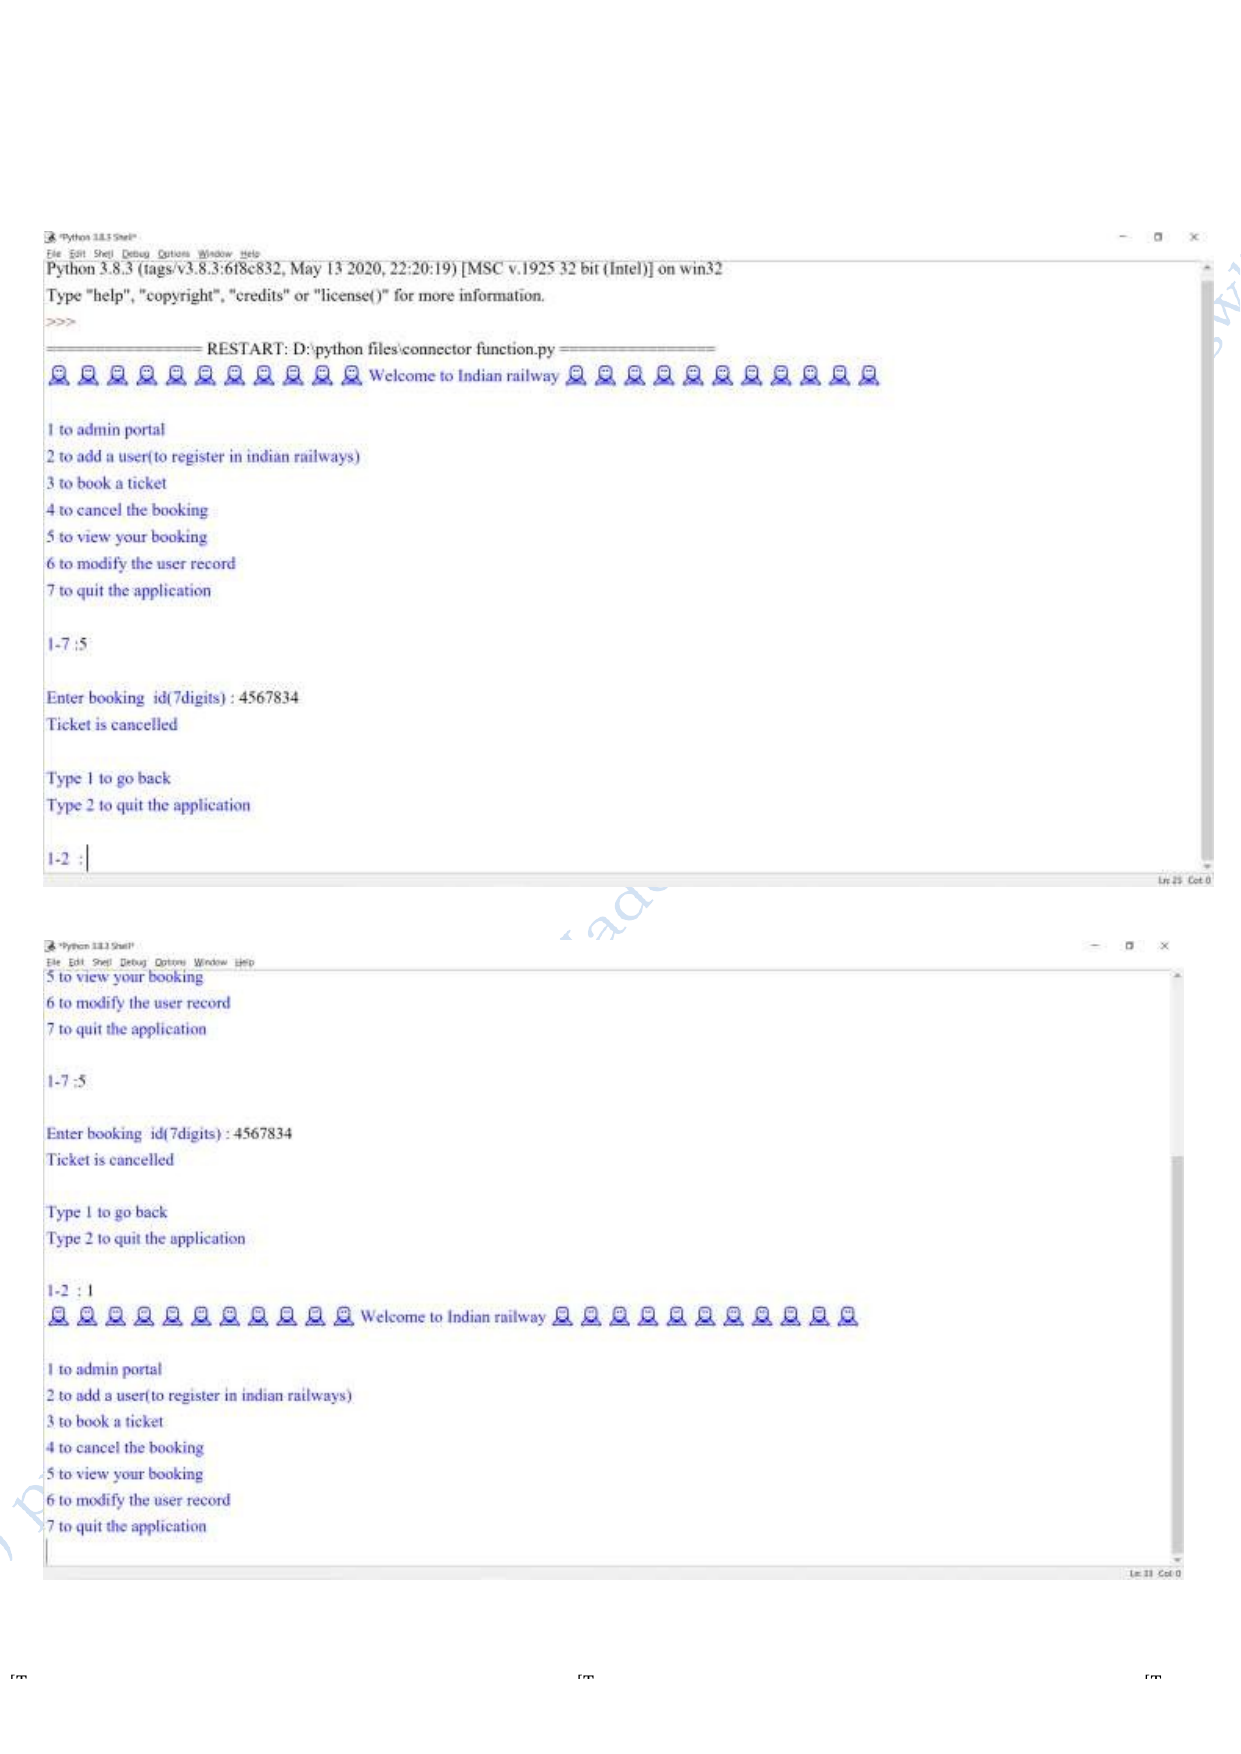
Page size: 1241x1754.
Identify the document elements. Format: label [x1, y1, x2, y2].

picture [0, 231, 1241, 1580]
